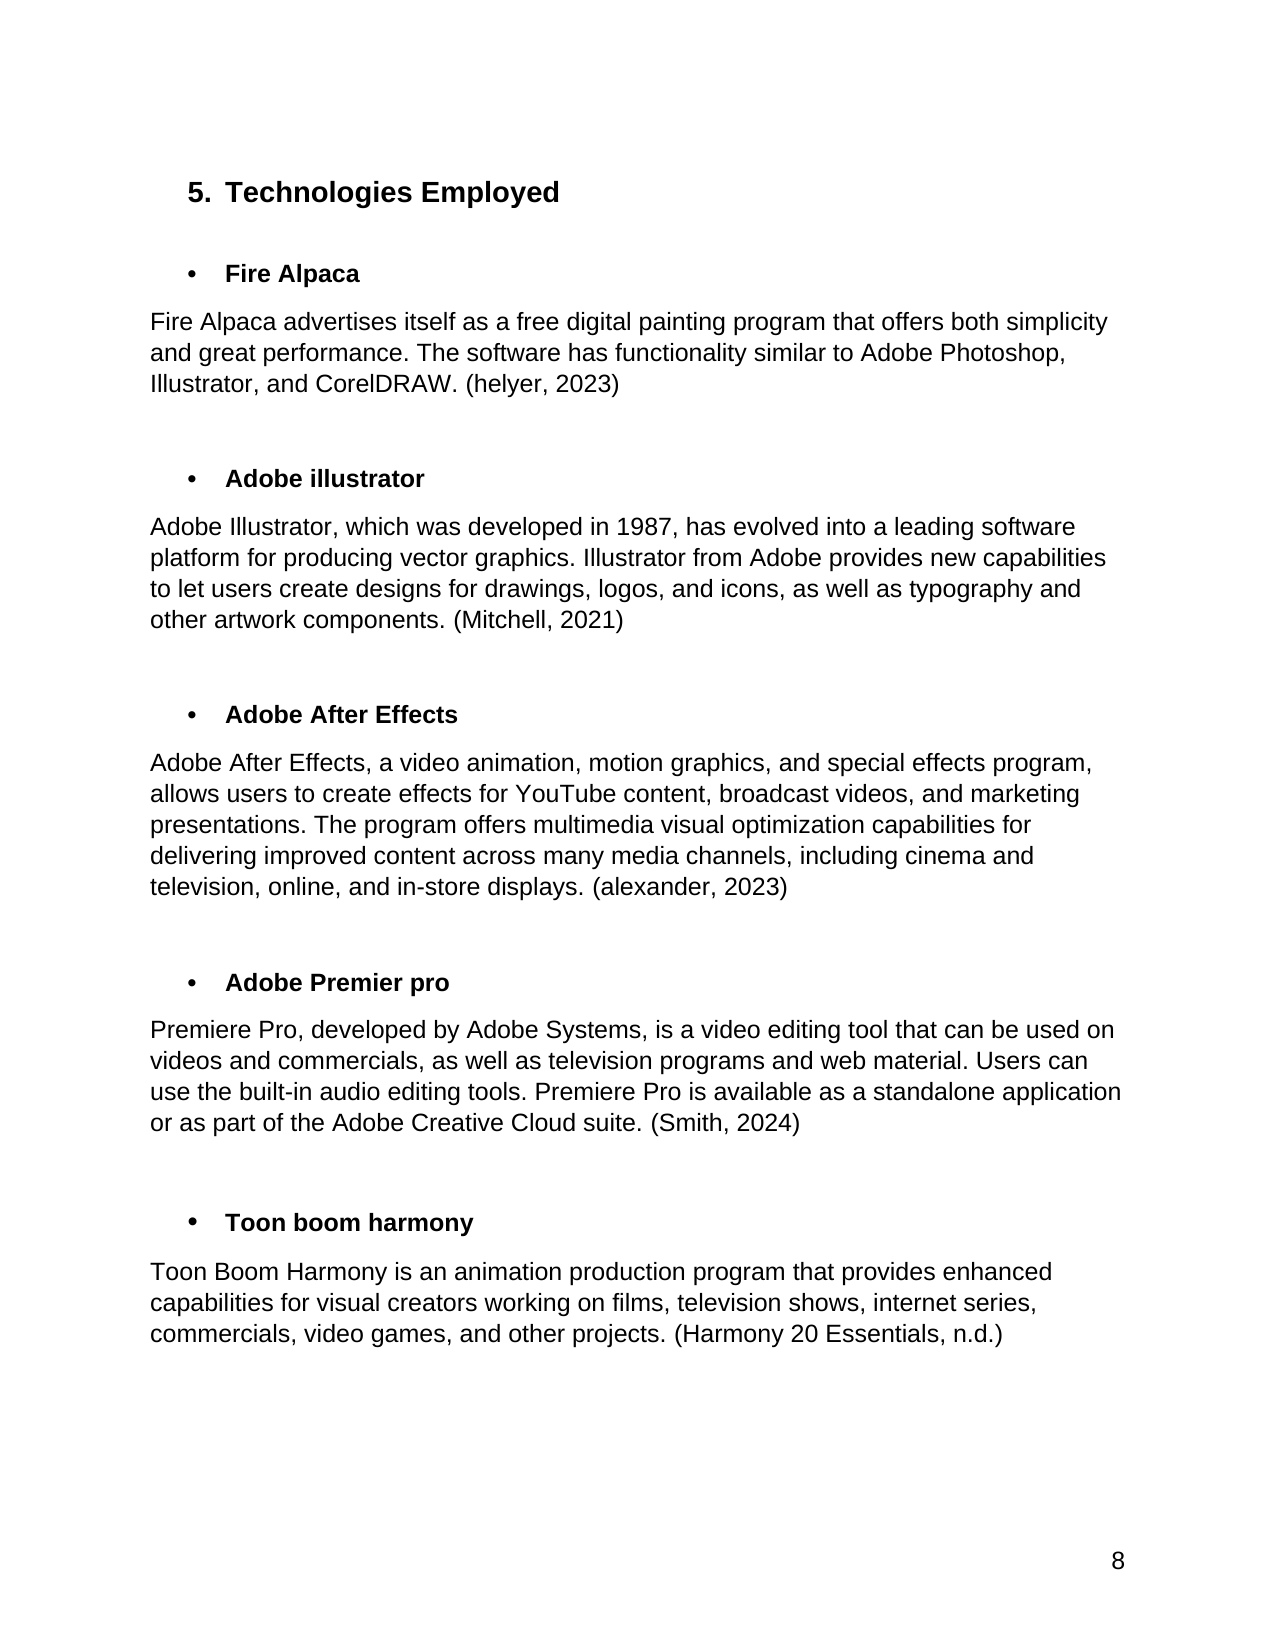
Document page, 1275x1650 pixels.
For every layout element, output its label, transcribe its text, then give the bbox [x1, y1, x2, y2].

text Adobe After Effects, a video animation, motion graphics, and special effects program, allows users to create effects for YouTube content, broadcast videos, and marketing presentations. The program offers multimedia visual optimization capabilities for delivering improved content across many media channels, including cinema and television, online, and in-store displays. [150, 748, 1125, 901]
list Adobe illustrator [187, 464, 1125, 493]
text Toon Boom Harmony is an animation production program that provides enhanced capabilities for visual creators working on films, television shows, internet series, commercials, video games, and other projects. [150, 1257, 1125, 1347]
list Toon boom harmony [187, 1204, 1125, 1237]
subtitle Technologies Employed [187, 175, 1125, 208]
list Fire Alpaca [187, 259, 1125, 288]
text Fire Alpaca advertises itself as a free digital painting program that offers both simplicity and great performance. The software has functionality similar to Adobe Photoshop, Illustrator, and CorelDRAW. [150, 307, 1125, 397]
list Adobe After Effects [187, 700, 1125, 729]
list Adobe Premier pro [187, 968, 1125, 996]
text Premiere Pro, developed by Adobe Systems, is a video editing tool that can be used on videos and commercials, as well as television programs and web material. Users can use the built-in audio editing tools. Premiere Pro is available as a standalone application or as part of the Adobe Creative Cloud suite. [150, 1015, 1125, 1137]
text Adobe Illustrator, which was developed in 1987, has evolved into a leading software platform for producing vector graphics. Illustrator from Adobe provides new capabilities to let users create designs for drawings, logos, and icons, as well as typography and other artwork components. [150, 512, 1125, 634]
